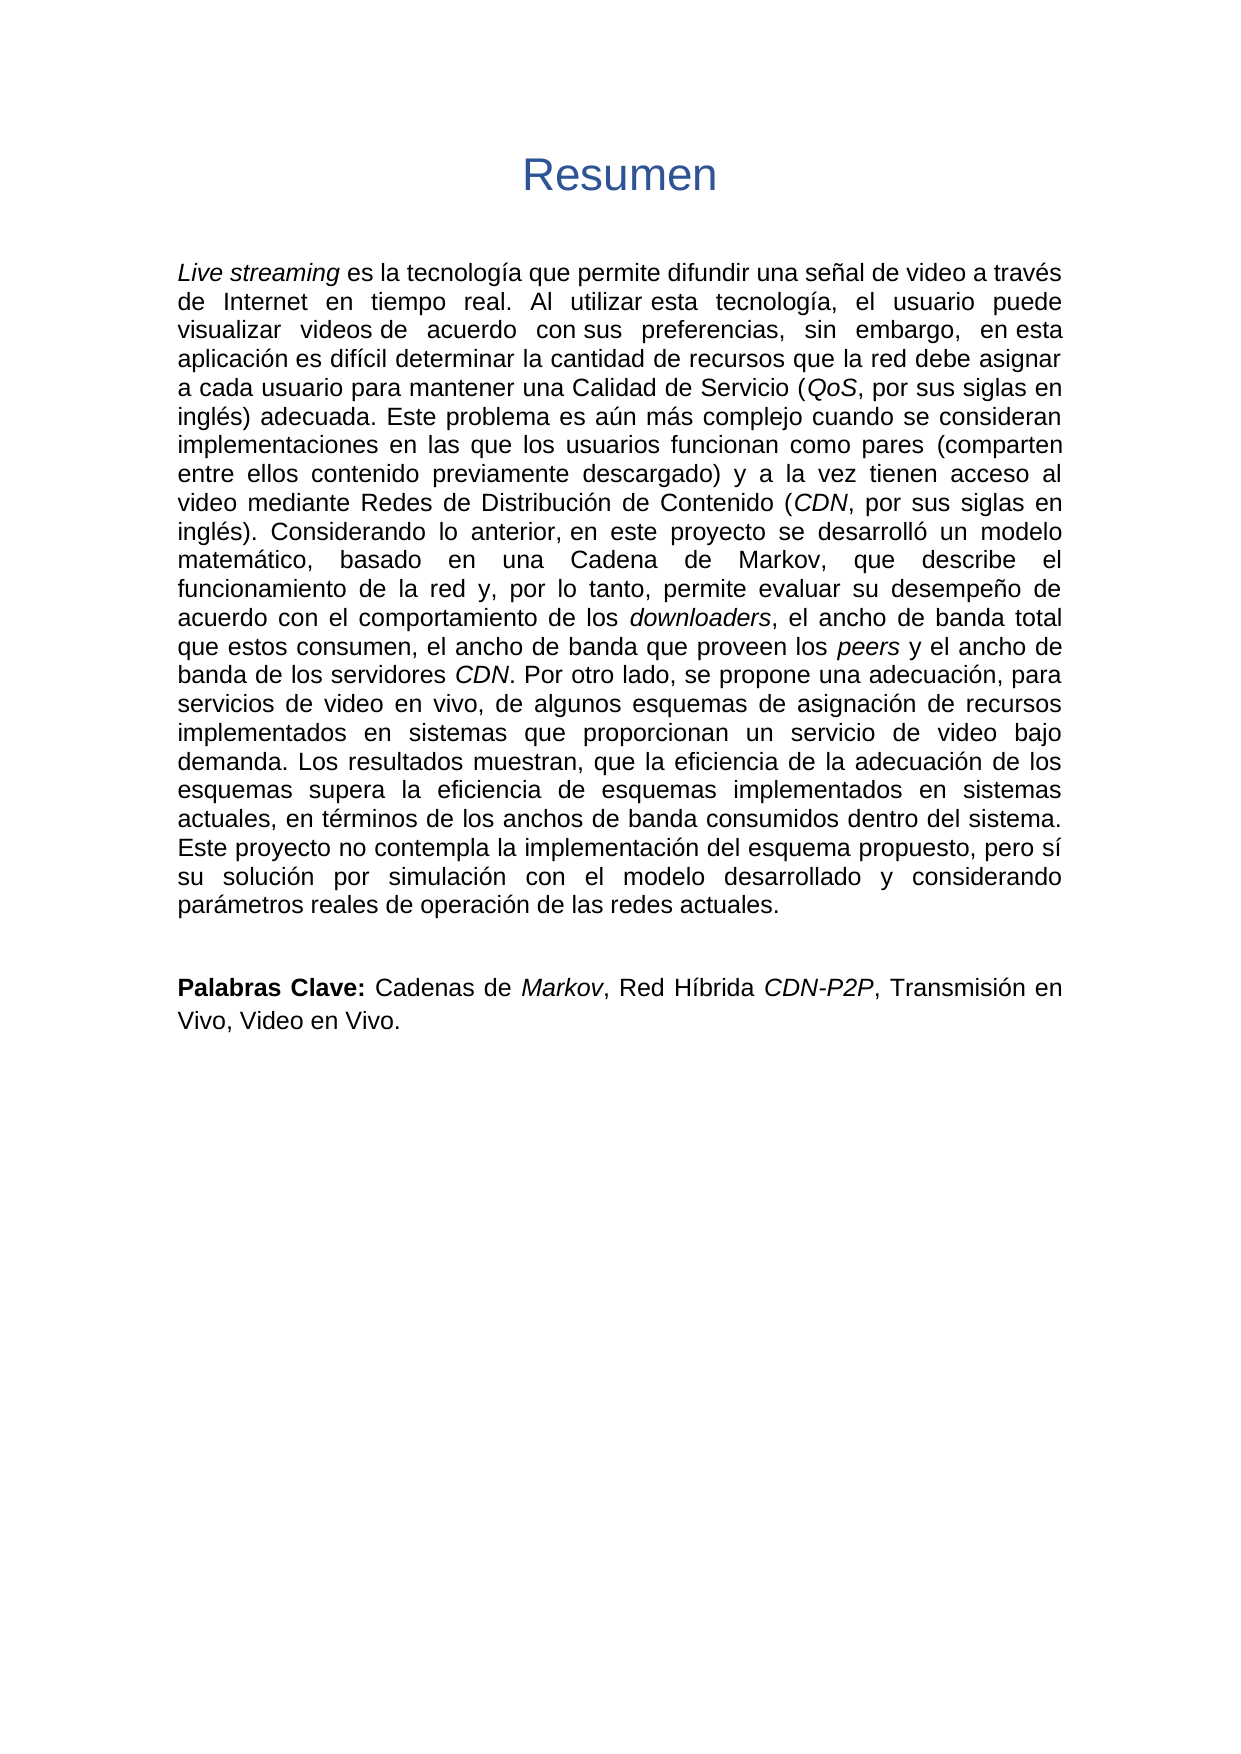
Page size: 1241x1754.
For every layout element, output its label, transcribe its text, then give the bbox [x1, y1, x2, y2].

text Live streaming es la tecnología que permite difundir una señal de video a través de Internet en tiempo real. Al utilizar esta tecnología, el usuario puede visualizar videos de acuerdo con sus preferencias, sin embargo, en esta aplicación es difícil determinar la cantidad de recursos que la red debe asignar a cada usuario para mantener una Calidad de Servicio (QoS, por sus siglas en inglés) adecuada. Este problema es aún más complejo cuando se consideran implementaciones en las que los usuarios funcionan como pares (comparten entre ellos contenido previamente descargado) y a la vez tienen acceso al video mediante Redes de Distribución de Contenido (CDN, por sus siglas en inglés). Considerando lo anterior, en este proyecto se desarrolló un modelo matemático, basado en una Cadena de Markov, que describe el funcionamiento de la red y, por lo tanto, permite evaluar su desempeño de acuerdo con el comportamiento de los downloaders, el ancho de banda total que estos consumen, el ancho de banda que proveen los peers y el ancho de banda de los servidores CDN. Por otro lado, se propone una adecuación, para servicios de video en vivo, de algunos esquemas de asignación de recursos implementados en sistemas que proporcionan un servicio de video bajo demanda. Los resultados muestran, que la eficiencia de la adecuación de los esquemas supera la eficiencia de esquemas implementados en sistemas actuales, en términos de los anchos de banda consumidos dentro del sistema. Este proyecto no contempla la implementación del esquema propuesto, pero sí su solución por simulación con el modelo desarrollado y considerando parámetros reales de operación de las redes actuales. [177, 258, 1063, 919]
text Resumen [177, 148, 1063, 200]
text Palabras Clave: Cadenas de Markov, Red Híbrida CDN-P2P, Transmisión en Vivo, Video en Vivo. [177, 973, 1063, 1034]
